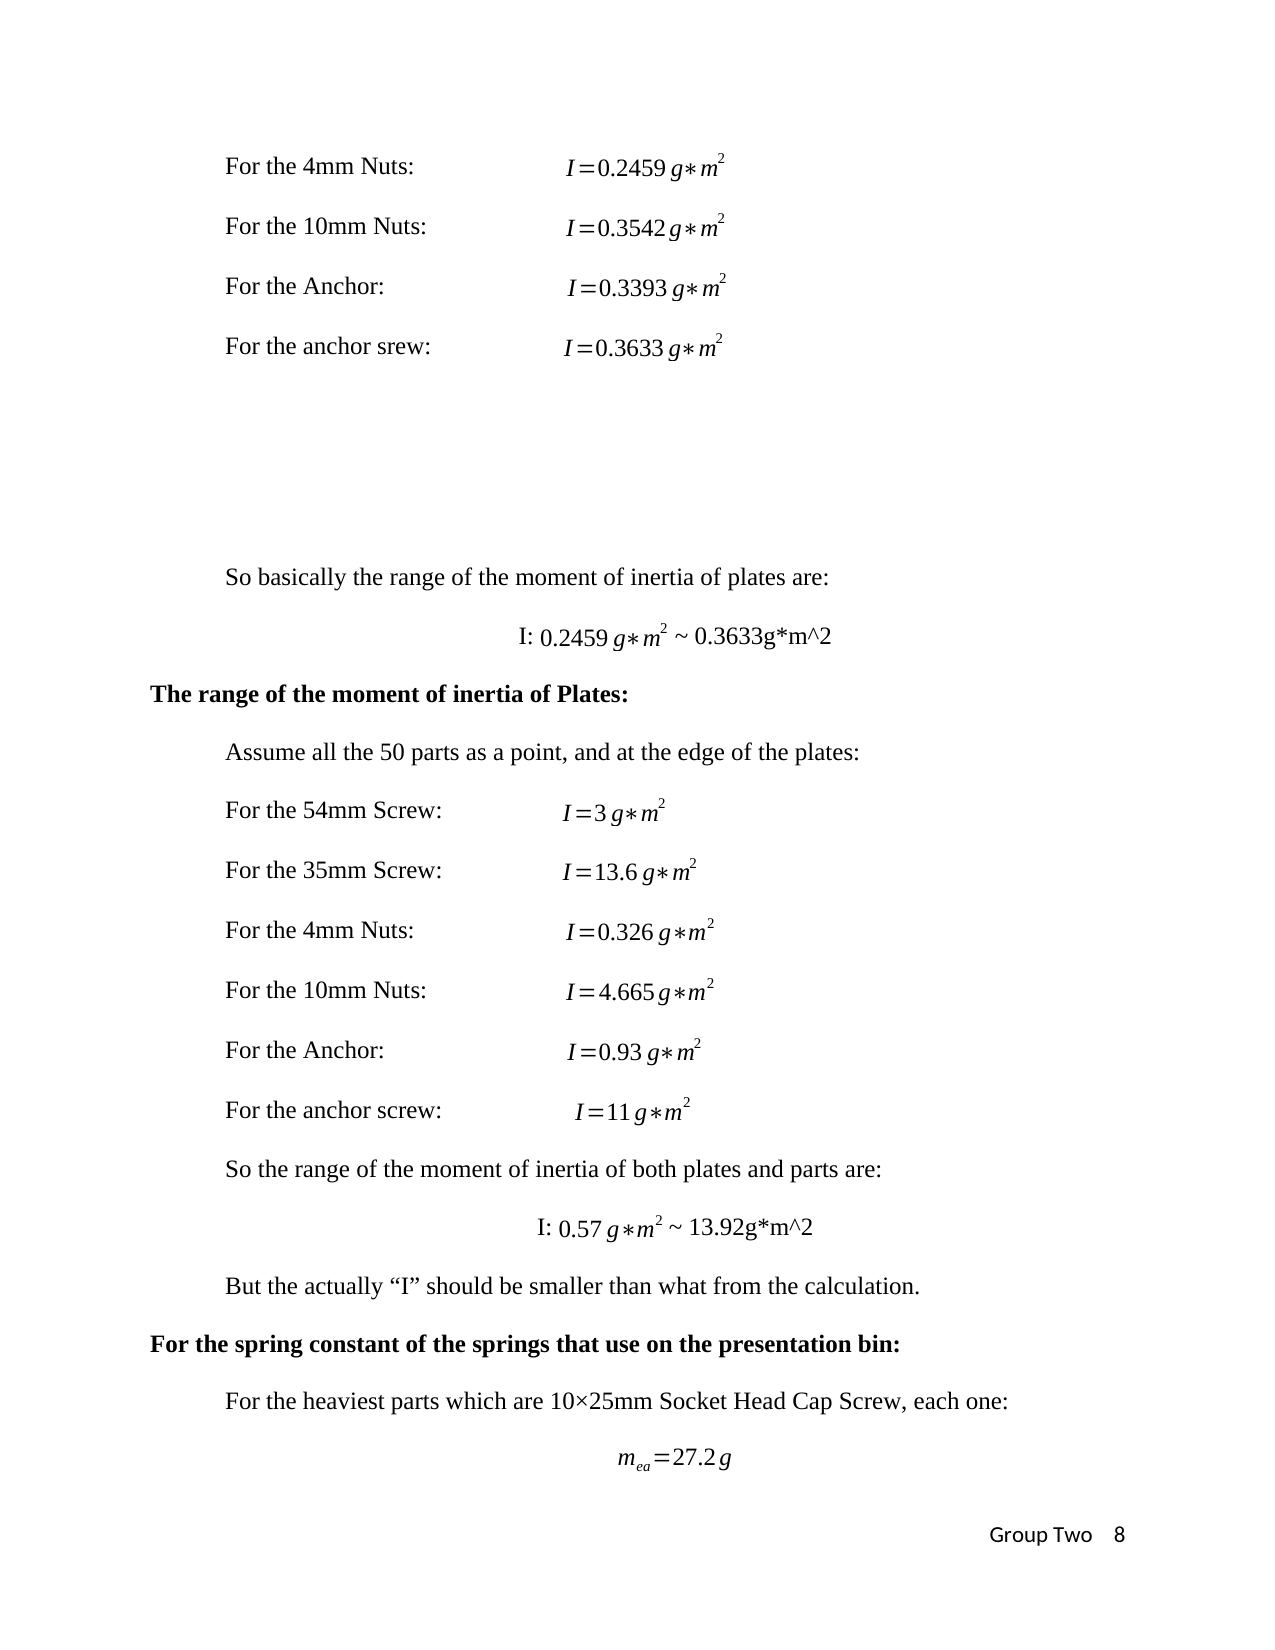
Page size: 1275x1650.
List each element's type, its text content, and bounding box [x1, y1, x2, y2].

text For the spring constant of the springs that use on the presentation bin: [150, 1329, 1125, 1357]
text For the 4mm Nuts: [150, 914, 1125, 945]
text For the anchor screw: [150, 1094, 1125, 1125]
text For the 4mm Nuts: [150, 150, 1125, 181]
text For the 54mm Screw: [150, 794, 1125, 826]
text I: ~ 0.3633g*m^2 [150, 619, 1125, 651]
text For the Anchor: [150, 270, 1125, 301]
text So basically the range of the moment of inertia of plates are: [150, 562, 1125, 591]
text For the heaviest parts which are 10×25mm Socket Head Cap Screw, each one: [150, 1386, 1125, 1415]
text So the range of the moment of inertia of both plates and parts are: [150, 1154, 1125, 1183]
text But the actually “I” should be smaller than what from the calculation. [150, 1271, 1125, 1300]
text The range of the moment of inertia of Plates: [150, 679, 1125, 708]
text I: ~ 13.92g*m^2 [150, 1211, 1125, 1242]
text For the Anchor: [150, 1034, 1125, 1065]
text For the anchor srew: [150, 330, 1125, 361]
text For the 10mm Nuts: [150, 210, 1125, 241]
text Assume all the 50 parts as a point, and at the edge of the plates: [150, 737, 1125, 766]
text For the 10mm Nuts: [150, 974, 1125, 1005]
text For the 35mm Screw: [150, 854, 1125, 886]
